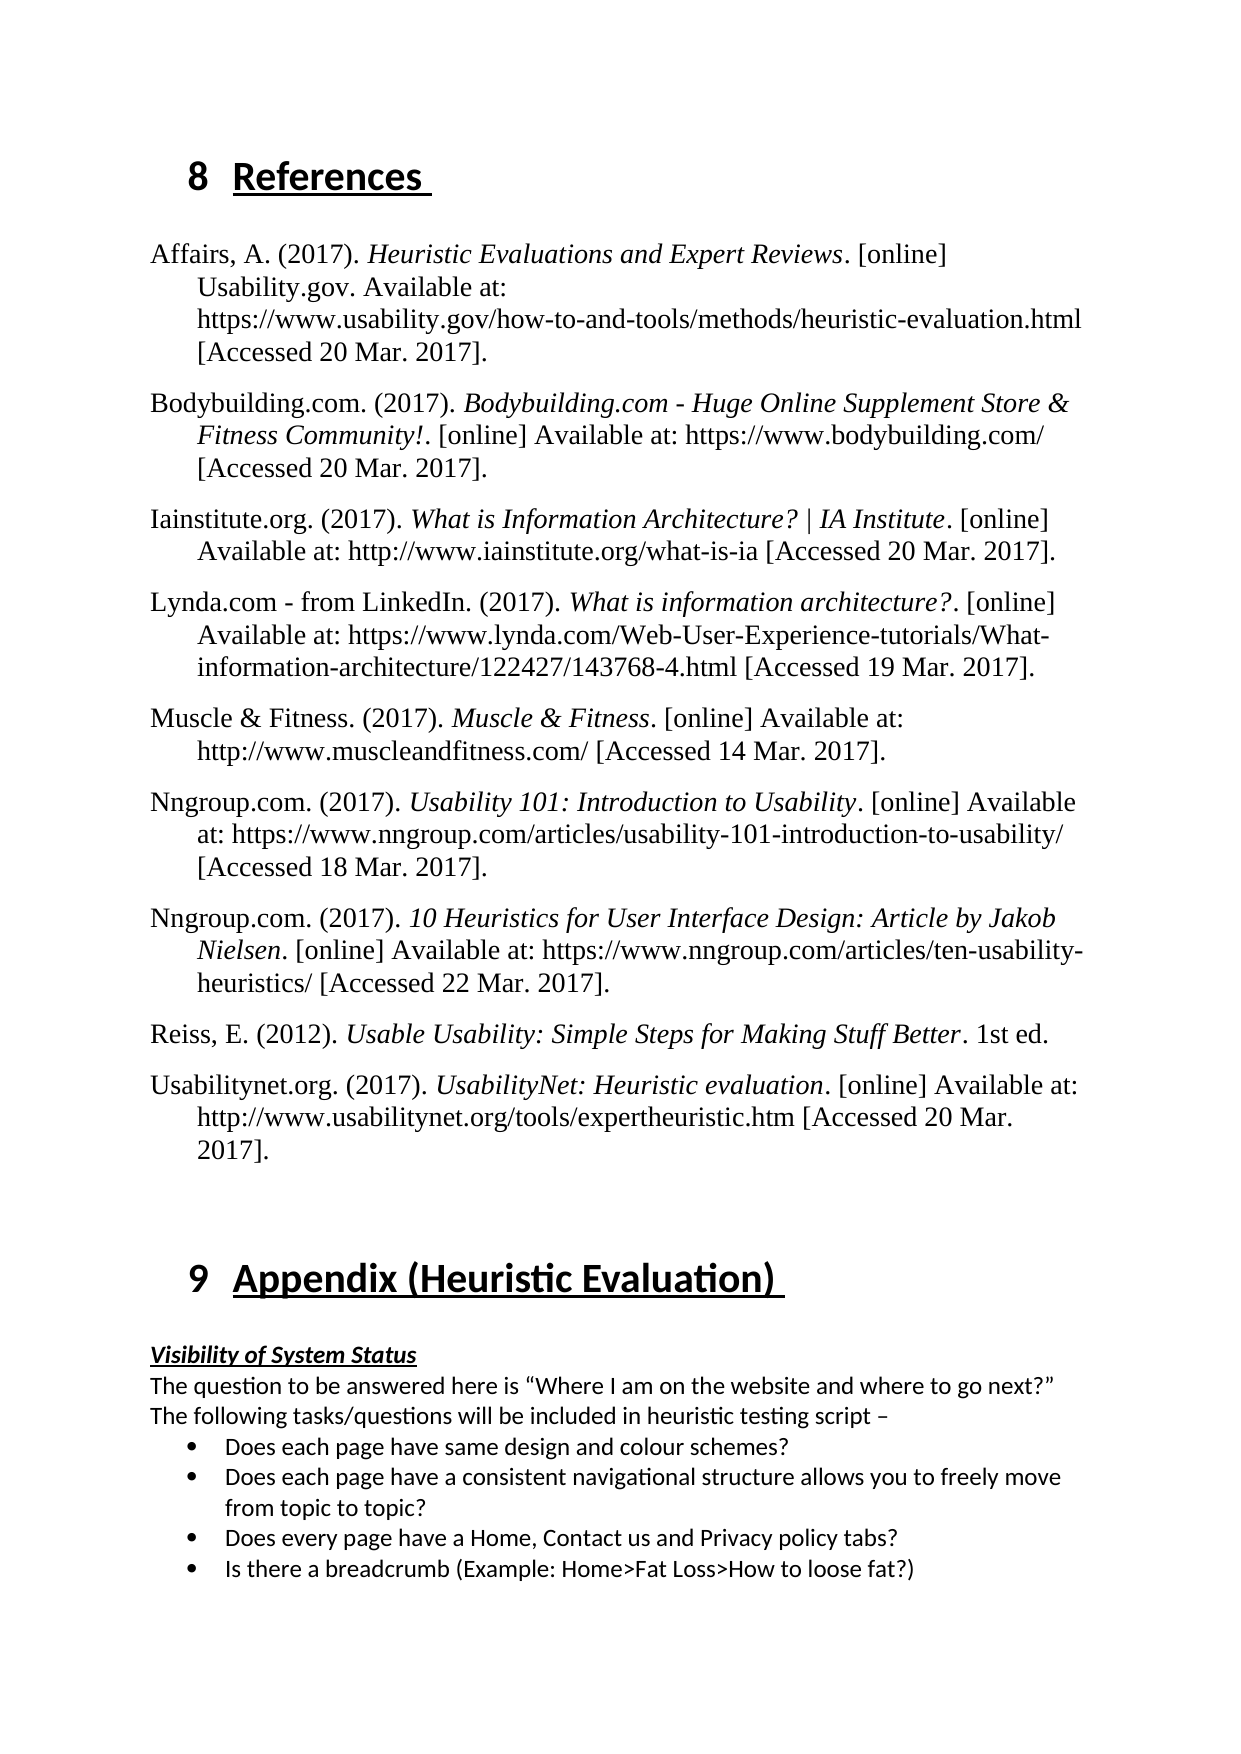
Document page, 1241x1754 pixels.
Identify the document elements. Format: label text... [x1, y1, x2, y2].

text Bodybuilding.com. (2017). Bodybuilding.com - Huge Online Supplement Store & Fitness Community!. [online] Available at: https://www.bodybuilding.com/ [Accessed 20 Mar. 2017]. [150, 386, 1090, 483]
text Lynda.com - from LinkedIn. (2017). What is information architecture?. [online] Available at: https://www.lynda.com/Web-User-Experience-tutorials/What-information-architecture/122427/143768-4.html [Accessed 19 Mar. 2017]. [150, 585, 1090, 683]
text Affairs, A. (2017). Heuristic Evaluations and Expert Reviews. [online] Usability.gov. Available at: https://www.usability.gov/how-to-and-tools/methods/heuristic-evaluation.html [Accessed 20 Mar. 2017]. [150, 238, 1090, 367]
text Visibility of System Status [150, 1339, 1090, 1370]
text The question to be answered here is “Where I am on the website and where to go next?” [150, 1370, 1090, 1401]
text Nngroup.com. (2017). 10 Heuristics for User Interface Design: Article by Jakob Nielsen. [online] Available at: https://www.nngroup.com/articles/ten-usability-heuristics/ [Accessed 22 Mar. 2017]. [150, 901, 1090, 998]
list Does each page have a consistent navigational structure allows you to freely move from topic to topic? [187, 1462, 1090, 1523]
text Reiss, E. (2012). Usable Usability: Simple Steps for Making Stuff Better. 1st ed. [150, 1017, 1090, 1049]
text Iainstitute.org. (2017). What is Information Architecture? | IA Institute. [online] Available at: http://www.iainstitute.org/what-is-ia [Accessed 20 Mar. 2017]. [150, 502, 1090, 567]
list Does every page have a Home, Contact us and Privacy policy tabs? [187, 1523, 1090, 1553]
text Muscle & Fitness. (2017). Muscle & Fitness. [online] Available at: http://www.muscleandfitness.com/ [Accessed 14 Mar. 2017]. [150, 701, 1090, 766]
subtitle Appendix (Heuristic Evaluation) [187, 1252, 1090, 1303]
list Does each page have same design and colour schemes? [187, 1431, 1090, 1462]
list Is there a breadcrumb (Example: Home>Fat Loss>How to loose fat?) [187, 1553, 1090, 1584]
text Nngroup.com. (2017). Usability 101: Introduction to Usability. [online] Available at: https://www.nngroup.com/articles/usability-101-introduction-to-usability/ [Accessed 18 Mar. 2017]. [150, 785, 1090, 882]
subtitle References [187, 150, 1090, 201]
text The following tasks/questions will be included in heuristic testing script – [150, 1401, 1090, 1431]
text Usabilitynet.org. (2017). UsabilityNet: Heuristic evaluation. [online] Available at: http://www.usabilitynet.org/tools/expertheuristic.htm [Accessed 20 Mar. 2017]. [150, 1068, 1090, 1165]
